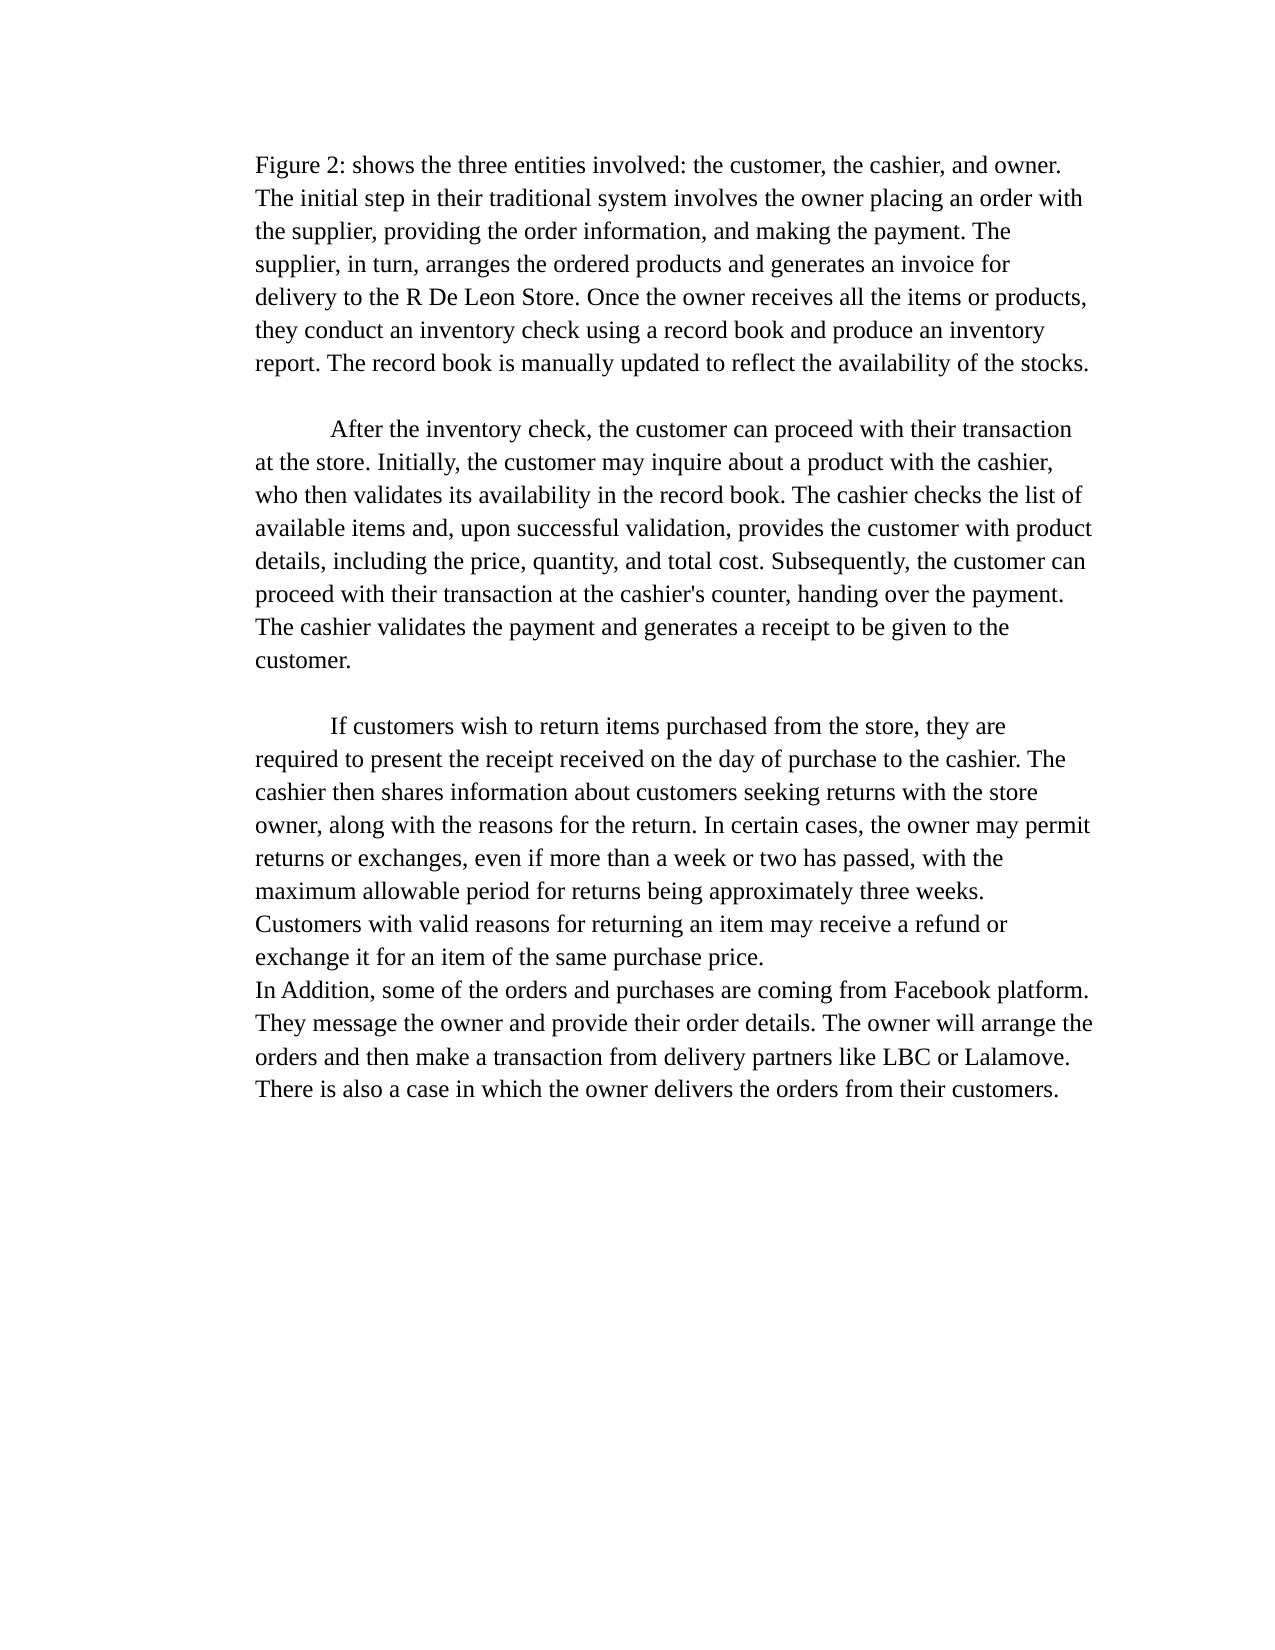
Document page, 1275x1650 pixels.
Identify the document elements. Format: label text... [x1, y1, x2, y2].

text If customers wish to return items purchased from the store, they are required to present the receipt received on the day of purchase to the cashier. The cashier then shares information about customers seeking returns with the store owner, along with the reasons for the return. In certain cases, the owner may permit returns or exchanges, even if more than a week or two has passed, with the maximum allowable period for returns being approximately three weeks. Customers with valid reasons for returning an item may receive a refund or exchange it for an item of the same purchase price. [255, 711, 1095, 971]
text In Addition, some of the orders and purchases are coming from Facebook platform. They message the owner and provide their order details. The owner will arrange the orders and then make a transaction from delivery partners like LBC or Lalamove. There is also a case in which the owner delivers the orders from their customers. [255, 976, 1095, 1103]
text Figure 2: shows the three entities involved: the customer, the cashier, and owner. The initial step in their traditional system involves the owner placing an order with the supplier, providing the order information, and making the payment. The supplier, in turn, arranges the ordered products and generates an invoice for delivery to the R De Leon Store. Once the owner receives all the items or products, they conduct an inventory check using a record book and produce an inventory report. The record book is manually updated to reflect the availability of the stocks. [255, 150, 1095, 377]
text After the inventory check, the customer can proceed with their transaction at the store. Initially, the customer may inquire about a product with the cashier, who then validates its availability in the record book. The cashier checks the list of available items and, upon successful validation, provides the customer with product details, including the price, quantity, and total cost. Subsequently, the customer can proceed with their transaction at the cashier's counter, handing over the payment. The cashier validates the payment and generates a receipt to be given to the customer. [255, 414, 1095, 674]
